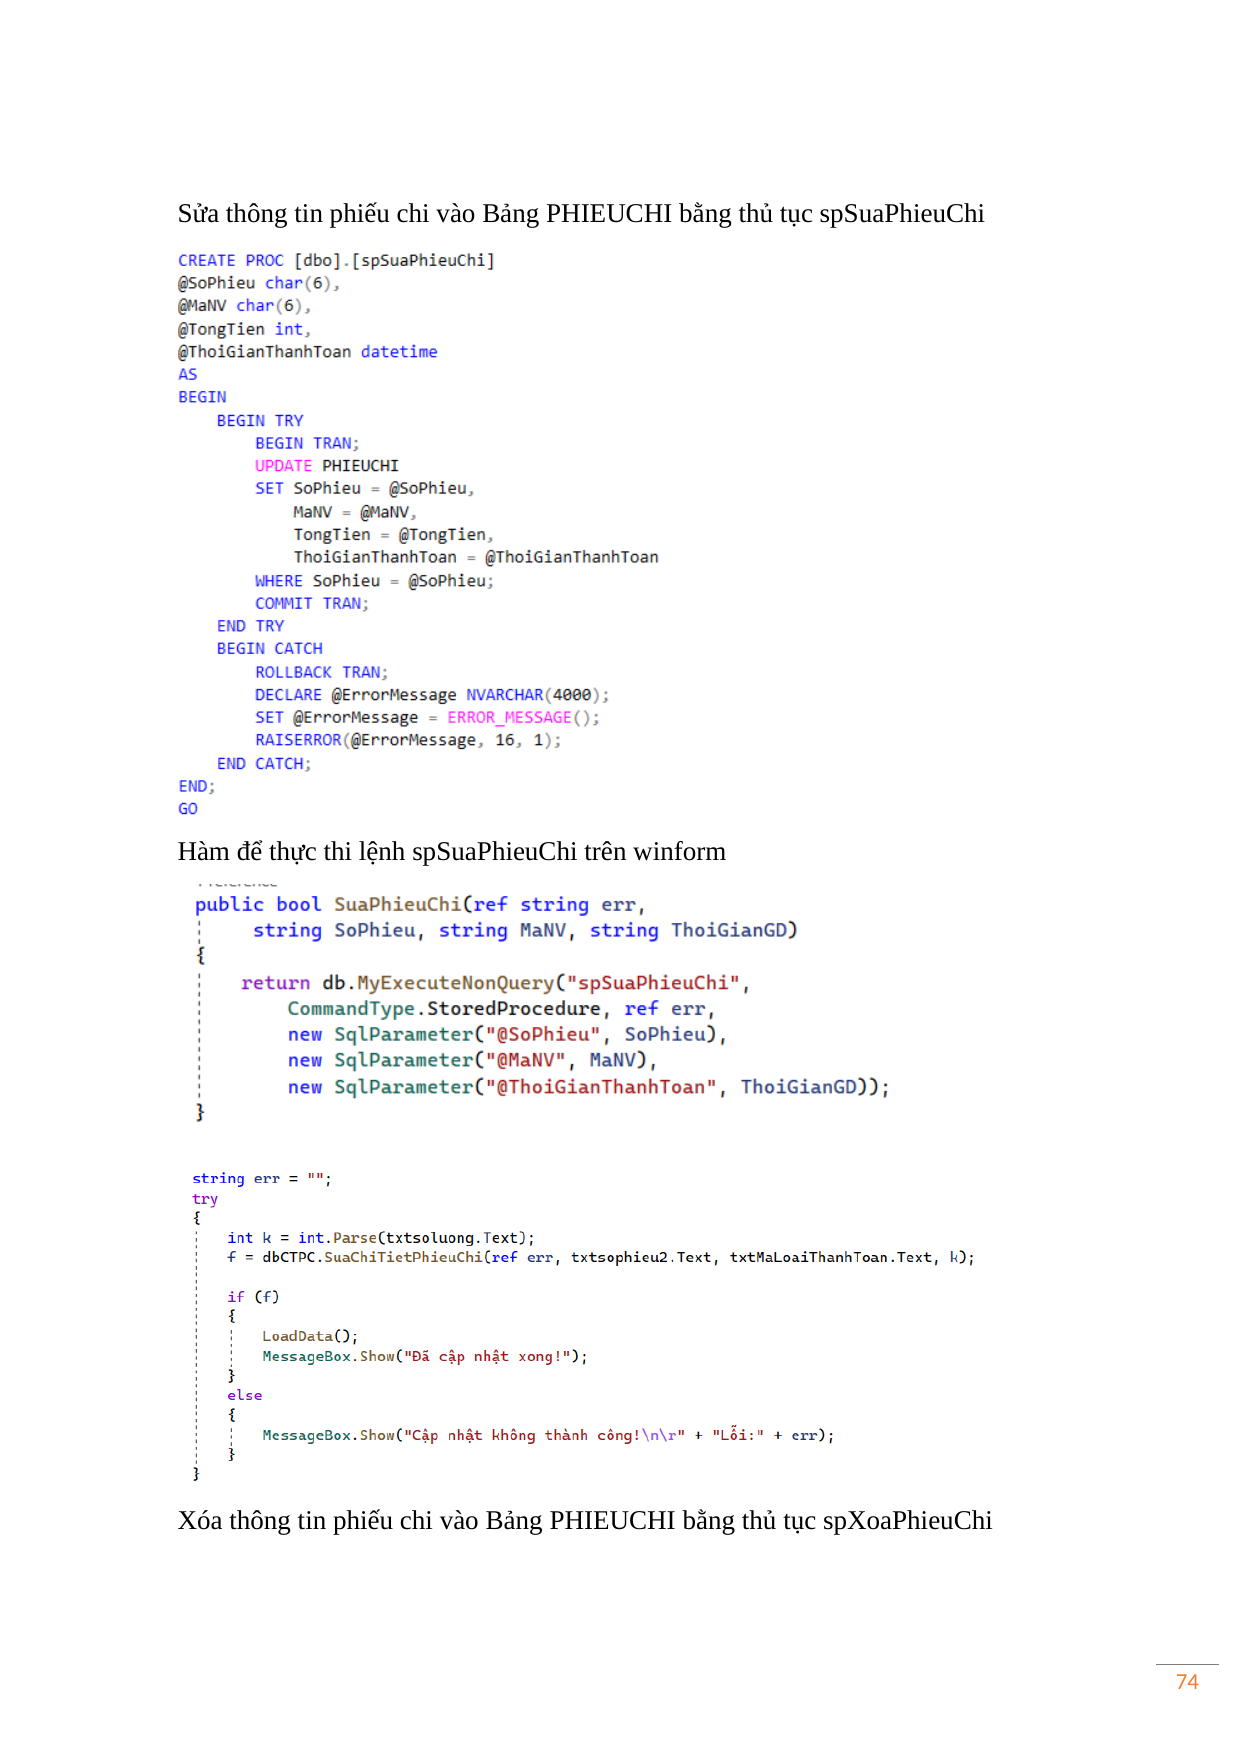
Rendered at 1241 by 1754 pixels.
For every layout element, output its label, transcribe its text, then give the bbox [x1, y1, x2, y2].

text Sửa thông tin phiếu chi vào Bảng PHIEUCHI bằng thủ tục spSuaPhieuChi [177, 197, 1134, 228]
text Xóa thông tin phiếu chi vào Bảng PHIEUCHI bằng thủ tục spXoaPhieuChi [177, 1504, 1134, 1535]
picture [177, 246, 1034, 818]
text Hàm để thực thi lệnh spSuaPhieuChi trên winform [177, 836, 1134, 867]
picture [177, 1157, 1093, 1486]
picture [177, 884, 1093, 1140]
